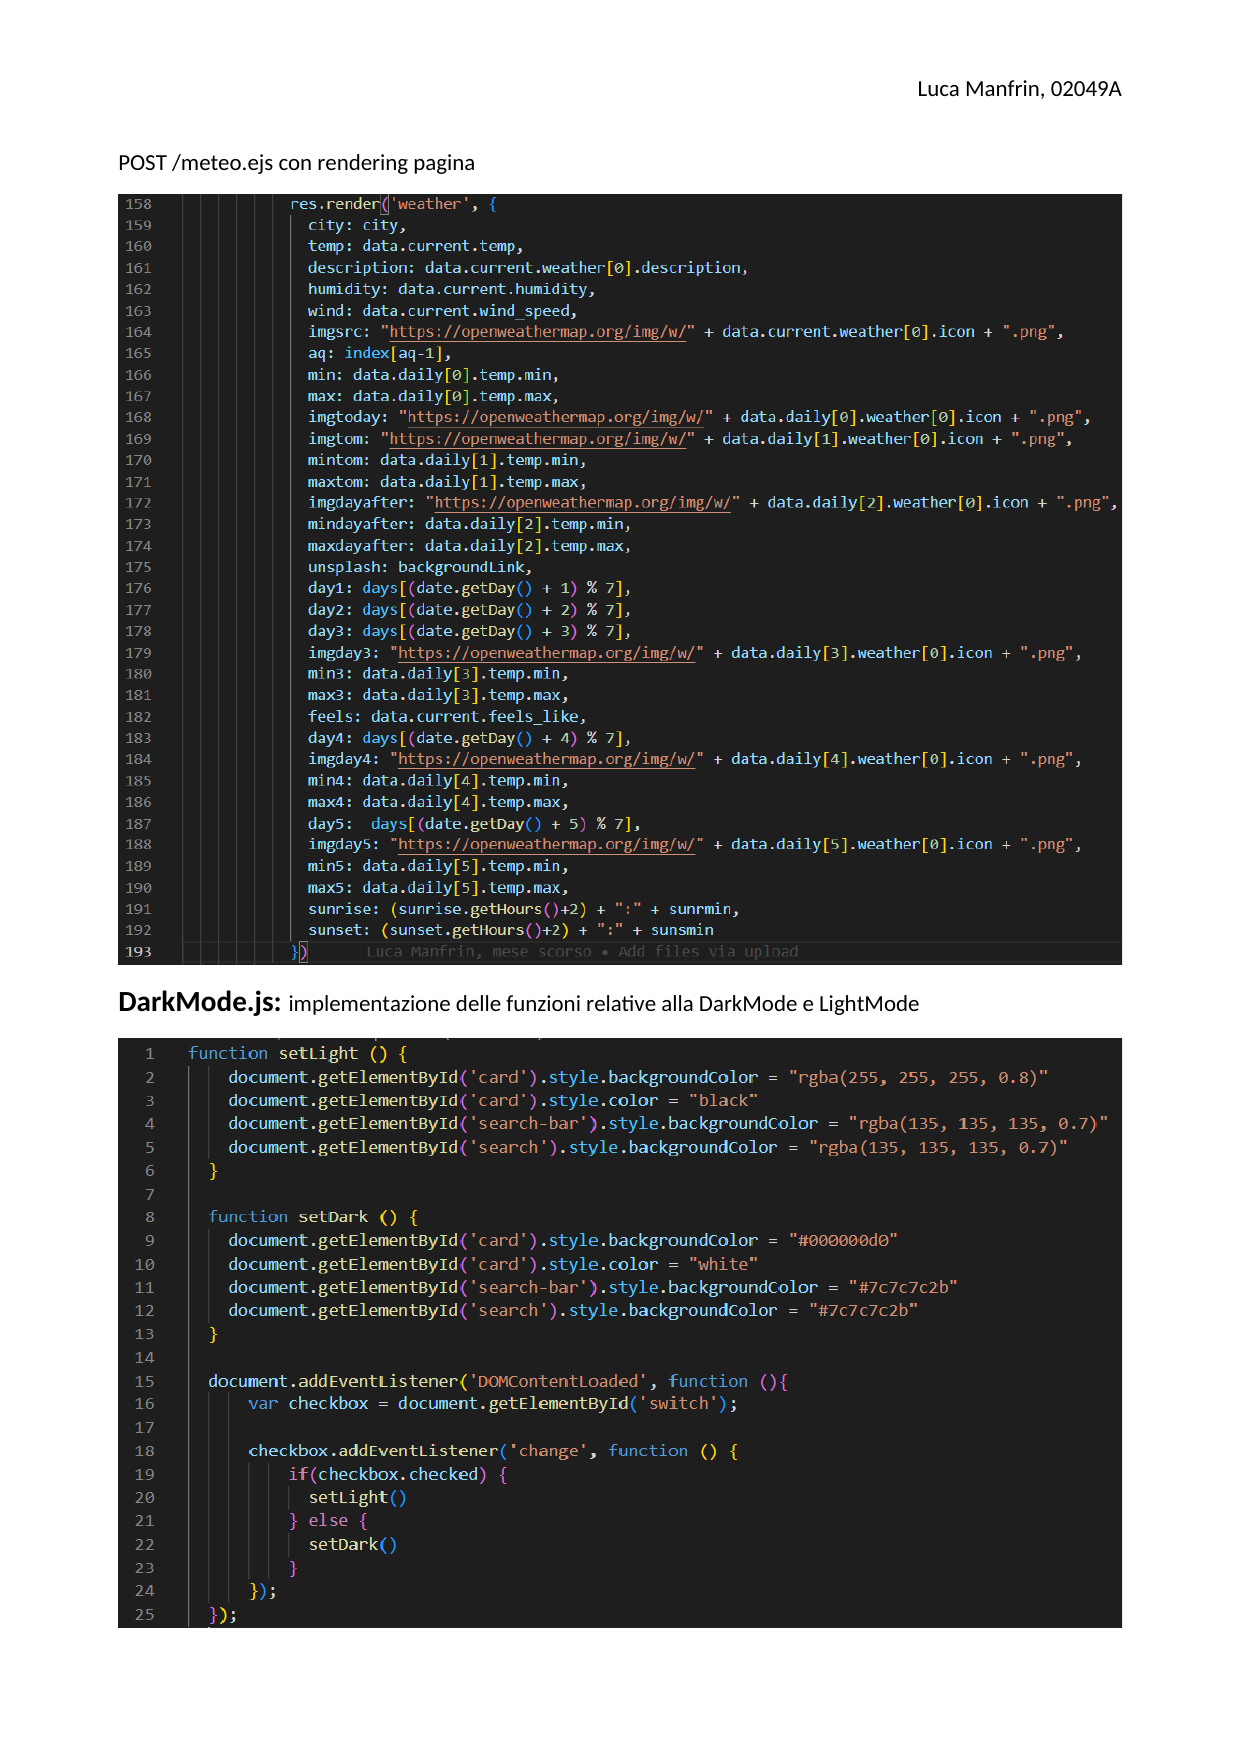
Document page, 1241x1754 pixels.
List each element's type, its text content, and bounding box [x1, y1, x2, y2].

text DarkMode.js: implementazione delle funzioni relative alla DarkMode e LightMode [118, 983, 1122, 1019]
text POST /meteo.ejs con rendering pagina [118, 148, 1122, 176]
picture [118, 1038, 1123, 1628]
picture [118, 194, 1123, 965]
